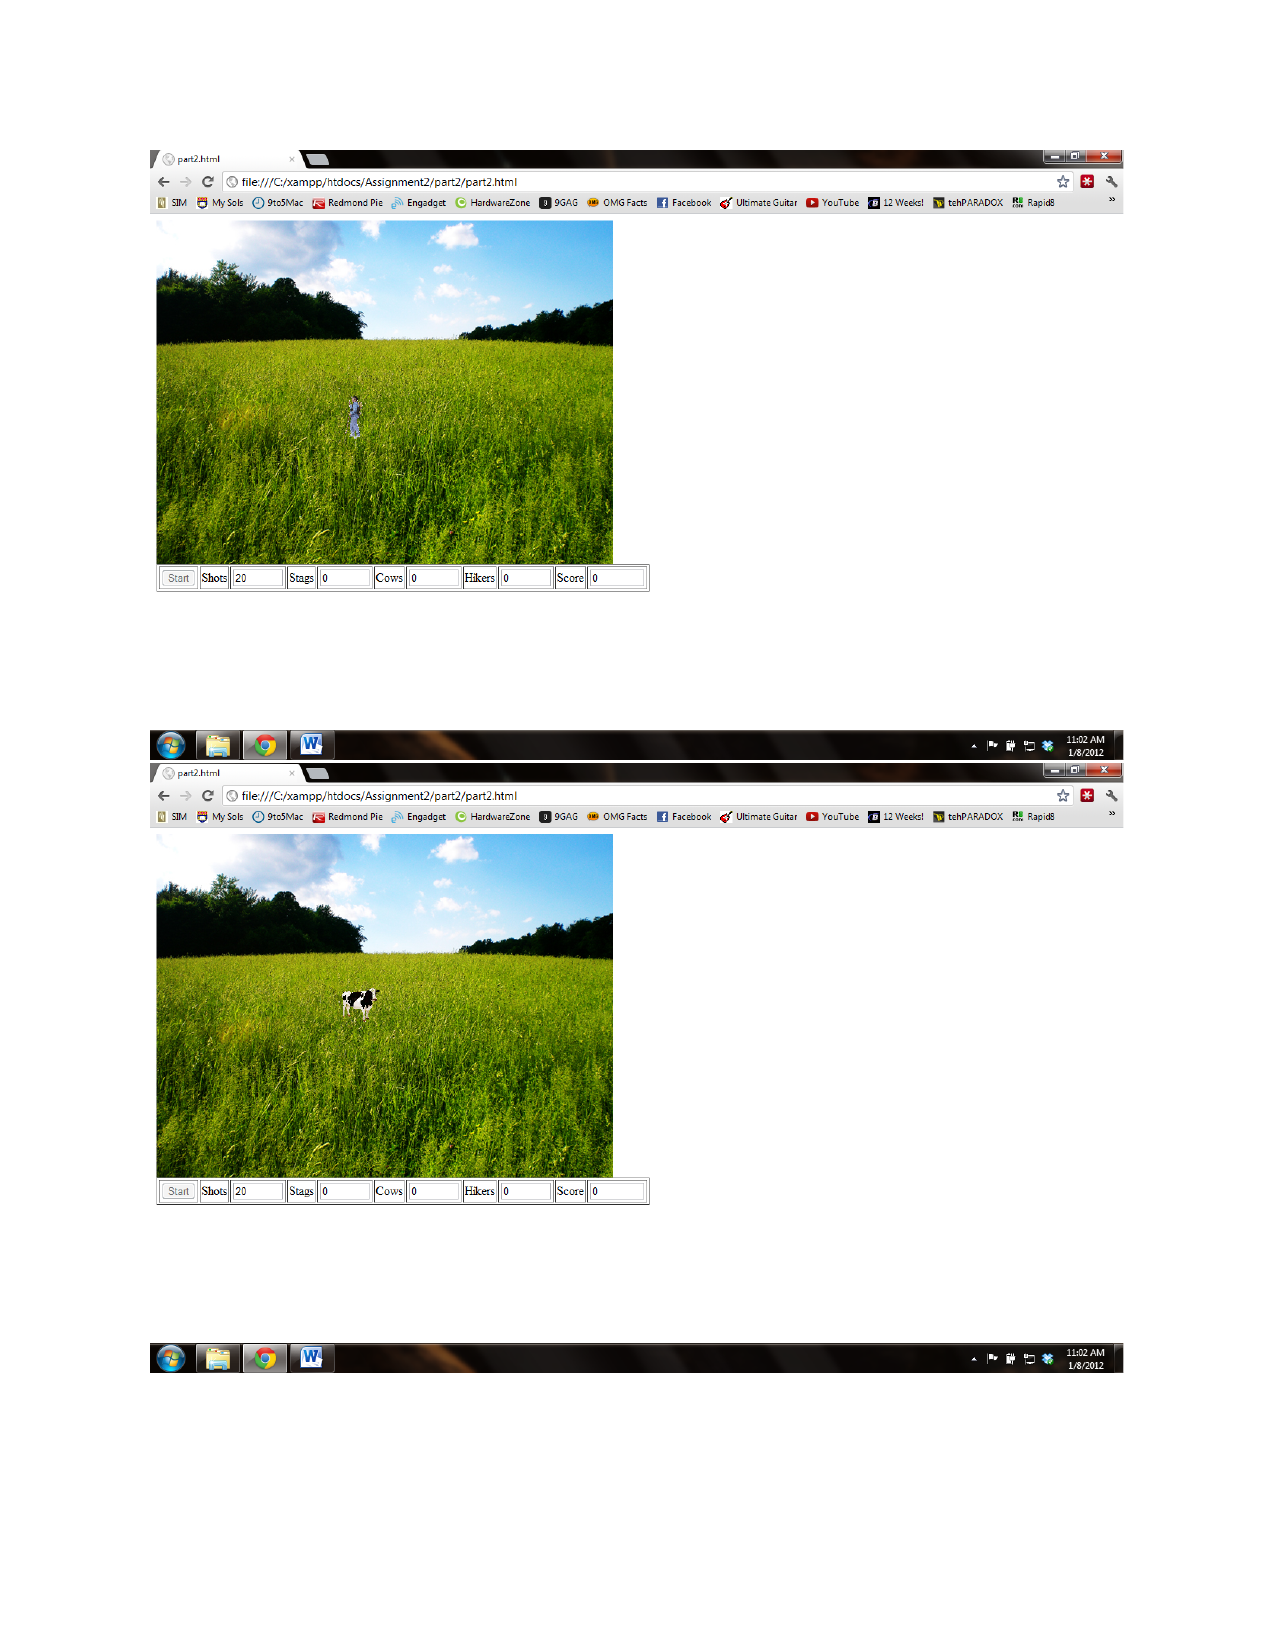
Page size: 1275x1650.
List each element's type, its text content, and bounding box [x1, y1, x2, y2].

picture [150, 763, 1124, 1373]
picture [150, 150, 1124, 760]
